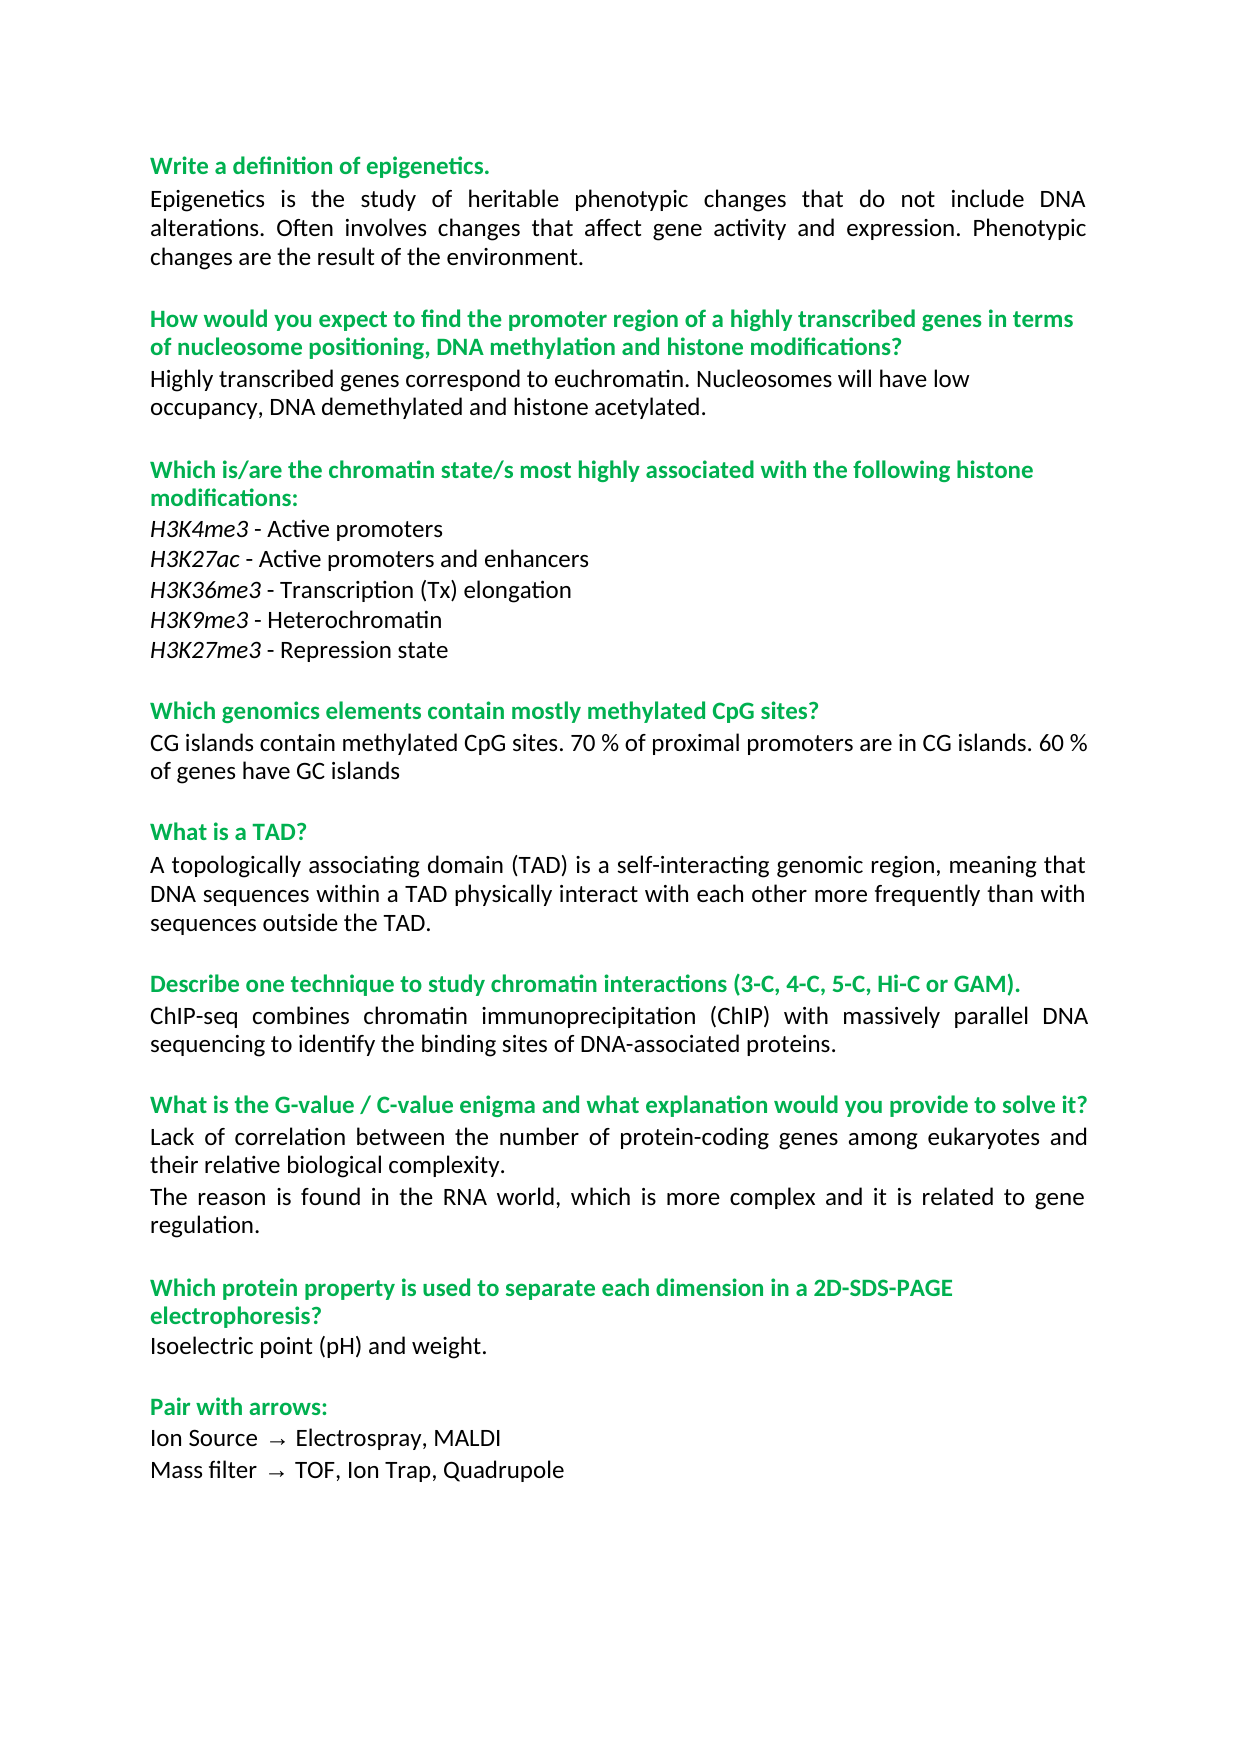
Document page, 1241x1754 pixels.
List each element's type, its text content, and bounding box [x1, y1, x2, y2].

text Ion Source → Electrospray, MALDI [150, 1422, 1090, 1452]
text Epigenetics is the study of heritable phenotypic changes that do not include DNA alterations. Often involves changes that affect gene activity and expression. Phenotypic changes are the result of the environment. [150, 184, 1087, 271]
text H3K36me3 - Transcription (Tx) elongation [150, 574, 1090, 604]
text H3K27me3 - Repression state [150, 634, 1090, 665]
text ChIP-seq combines chromatin immunoprecipitation (ChIP) with massively parallel DNA sequencing to identify the binding sites of DNA-associated proteins. [150, 1002, 1089, 1058]
text A topologically associating domain (TAD) is a self-interacting genomic region, meaning that DNA sequences within a TAD physically interact with each other more frequently than with sequences outside the TAD. [150, 850, 1087, 937]
text Pair with arrows: [150, 1391, 1090, 1422]
text What is the G-value / C-value enigma and what explanation would you provide to solve it? [150, 1089, 1090, 1119]
text How would you expect to find the promoter region of a highly transcribed genes in terms of nucleosome positioning, DNA methylation and histone modifications? [150, 305, 1089, 362]
text Highly transcribed genes correspond to euchromatin. Nucleosomes will have low occupancy, DNA demethylated and histone acetylated. [150, 365, 1087, 422]
text H3K27ac - Active promoters and enhancers [150, 543, 1090, 574]
text What is a TAD? [150, 816, 1090, 847]
text H3K9me3 - Heterochromatin [150, 604, 1090, 634]
text Describe one technique to study chromatin interactions (3-C, 4-C, 5-C, Hi-C or GAM). [150, 968, 1090, 998]
text Isoelectric point (pH) and weight. [150, 1330, 1090, 1361]
text Lack of correlation between the number of protein-coding genes among eukaryotes and their relative biological complexity. [150, 1123, 1089, 1179]
text Which is/are the chromatin state/s most highly associated with the following histone modifications: [150, 456, 1087, 513]
text Which protein property is used to separate each dimension in a 2D-SDS-PAGE electrophoresis? [150, 1273, 1089, 1330]
text Mass filter → TOF, Ion Trap, Quadrupole [150, 1454, 1090, 1485]
text H3K4me3 - Active promoters [150, 513, 1090, 543]
text CG islands contain methylated CpG sites. 70 % of proximal promoters are in CG islands. 60 % of genes have GC islands [150, 729, 1089, 786]
text Write a definition of epigenetics. [150, 151, 1090, 181]
text Which genomics elements contain mostly methylated CpG sites? [150, 695, 1090, 726]
text The reason is found in the RNA world, which is more complex and it is related to gene regulation. [150, 1183, 1087, 1240]
